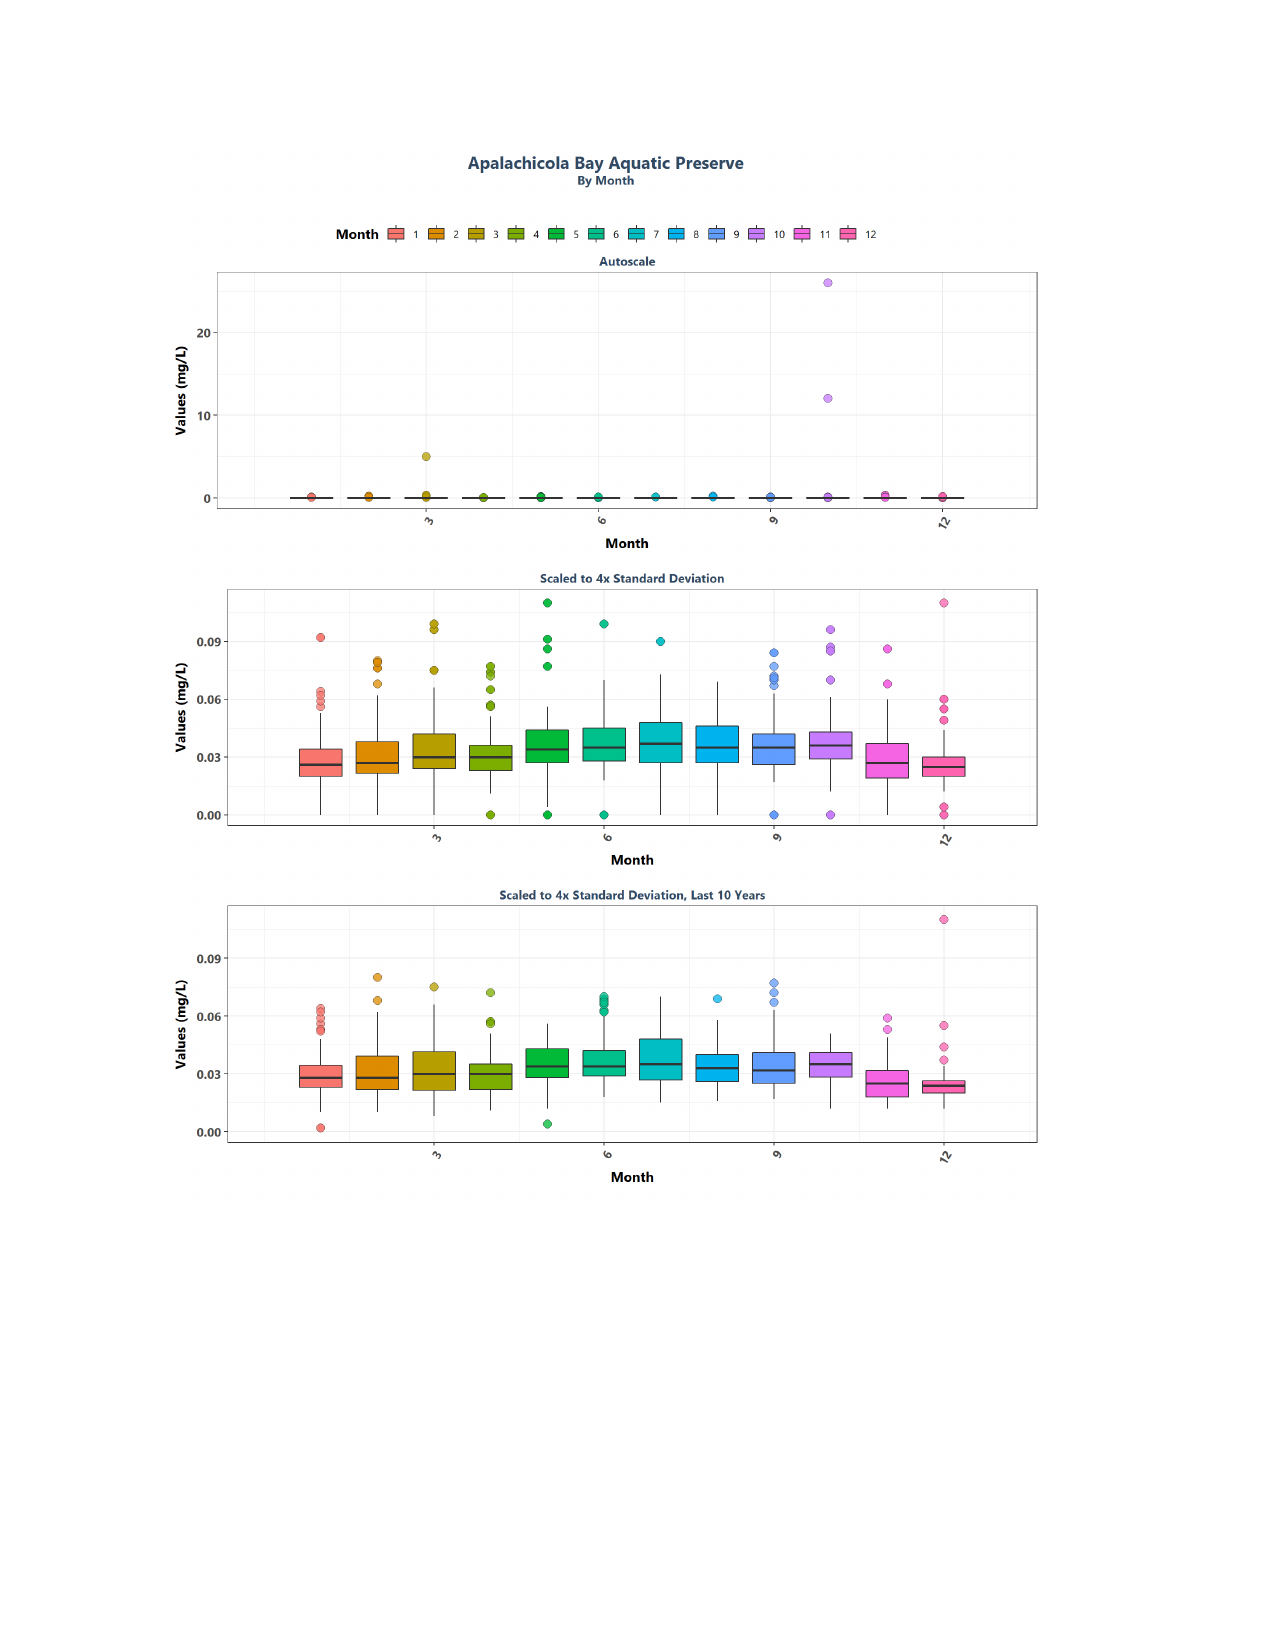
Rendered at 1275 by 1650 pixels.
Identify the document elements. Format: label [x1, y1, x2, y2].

picture [168, 150, 1044, 1200]
